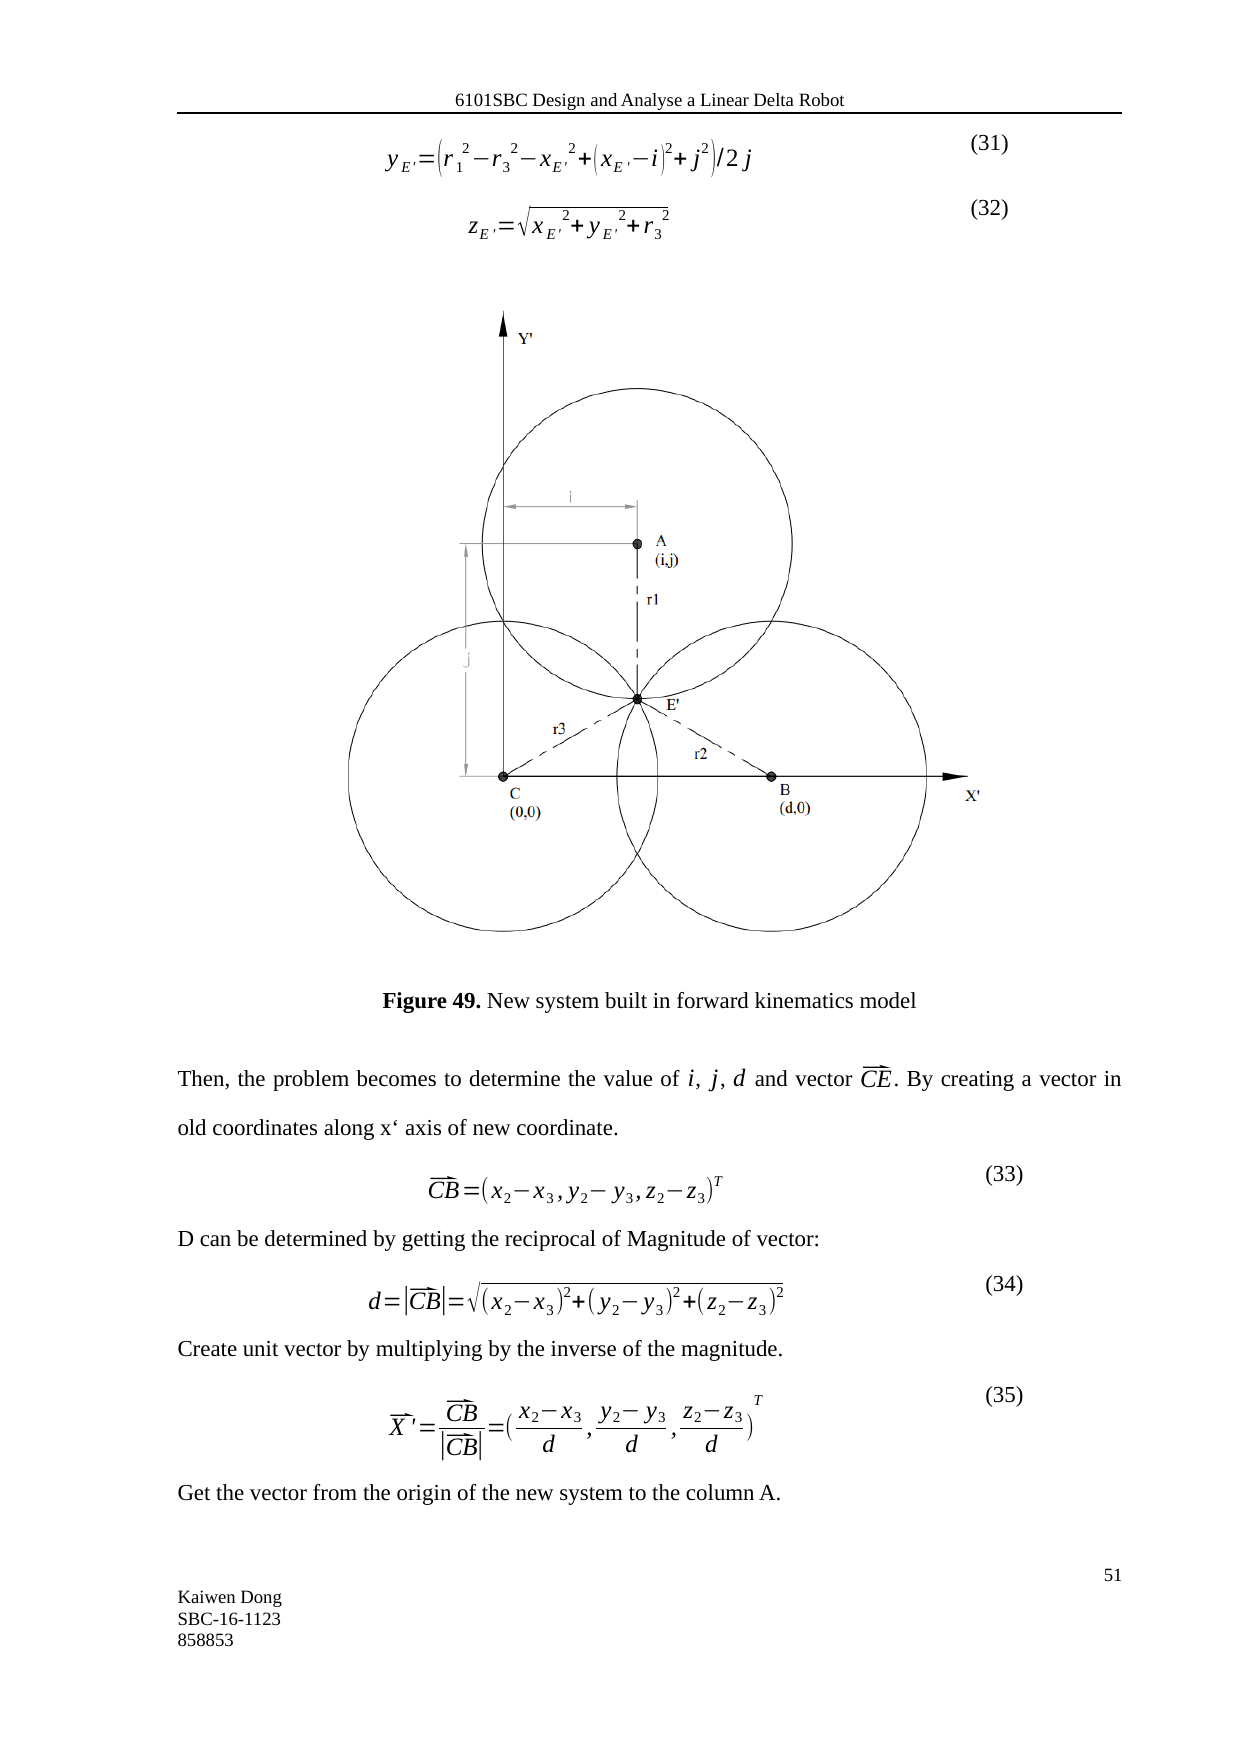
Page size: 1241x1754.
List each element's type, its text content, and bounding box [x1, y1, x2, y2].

table_header [177, 1268, 974, 1332]
table_cell (32) [959, 191, 1041, 256]
text Then, the problem becomes to determine the value of , , and vector . By creating a vector in old coordinates along x‘ axis of new coordinate. [177, 1062, 1122, 1144]
table_cell [177, 191, 959, 256]
table_header [177, 1378, 974, 1476]
table_header (34) [974, 1268, 1041, 1332]
text Get the vector from the origin of the new system to the column A. [177, 1476, 1122, 1508]
table_header (35) [974, 1378, 1041, 1476]
text Figure 49. New system built in forward kinematics model [177, 984, 1122, 1017]
table_cell (31) [959, 126, 1041, 191]
text Create unit vector by multiplying by the inverse of the magnitude. [177, 1332, 1122, 1365]
text D can be determined by getting the reciprocal of Magnitude of vector: [177, 1222, 1122, 1254]
table_cell [177, 126, 959, 191]
table_header [177, 1157, 974, 1222]
picture [295, 301, 1004, 954]
table_header (33) [974, 1157, 1041, 1222]
